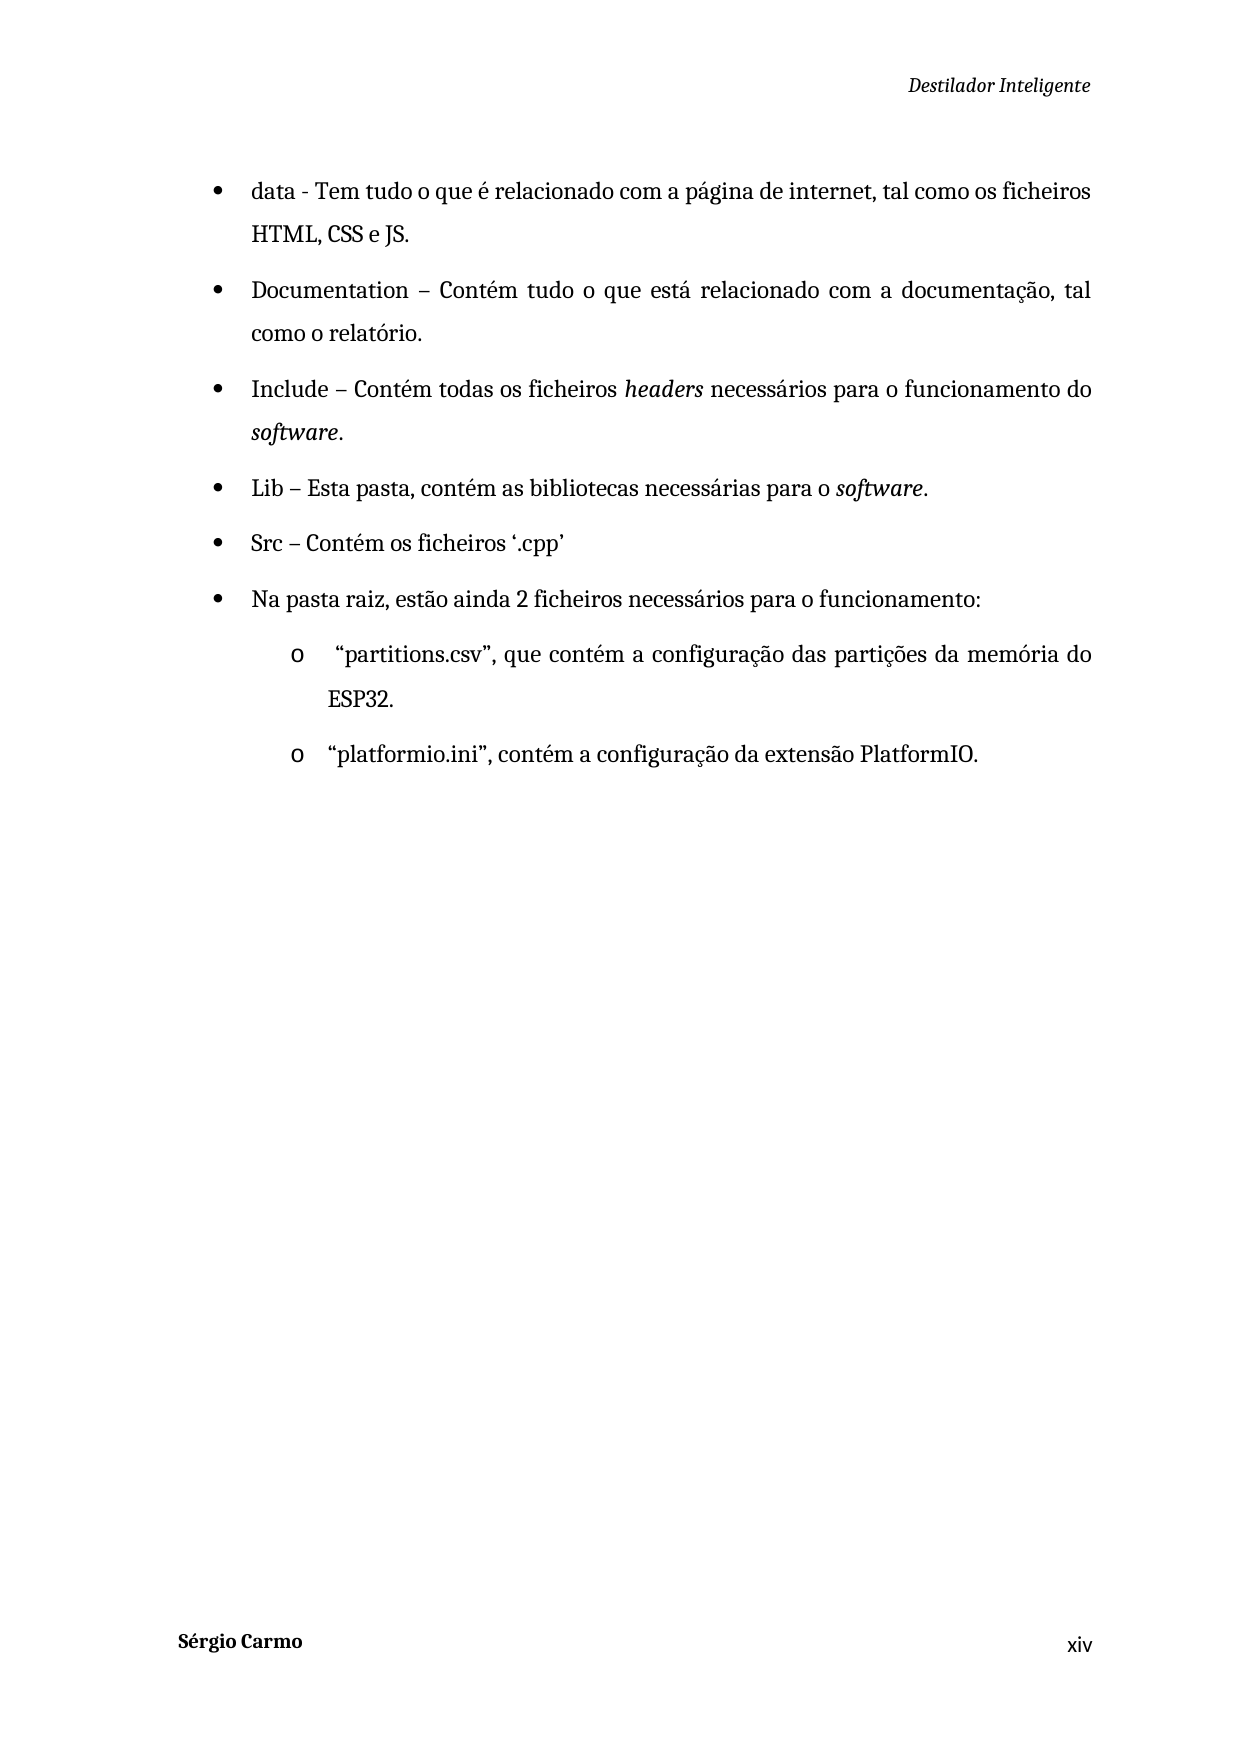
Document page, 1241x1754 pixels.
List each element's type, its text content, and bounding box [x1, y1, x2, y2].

list Na pasta raiz, estão ainda 2 ficheiros necessários para o funcionamento: [213, 585, 1092, 613]
list Documentation – Contém tudo o que está relacionado com a documentação, tal como o relatório. [213, 276, 1092, 348]
list Src – Contém os ficheiros ‘.cpp’ [213, 529, 1092, 558]
list Lib – Esta pasta, contém as bibliotecas necessárias para o software. [213, 473, 1092, 502]
list “platformio.ini”, contém a configuração da extensão PlatformIO. [290, 740, 1092, 770]
list data - Tem tudo o que é relacionado com a página de internet, tal como os ficheiros HTML, CSS e JS. [213, 177, 1092, 249]
list Include – Contém todas os ficheiros headers necessários para o funcionamento do software. [213, 375, 1092, 447]
list “partitions.csv”, que contém a configuração das partições da memória do ESP32. [290, 640, 1092, 713]
